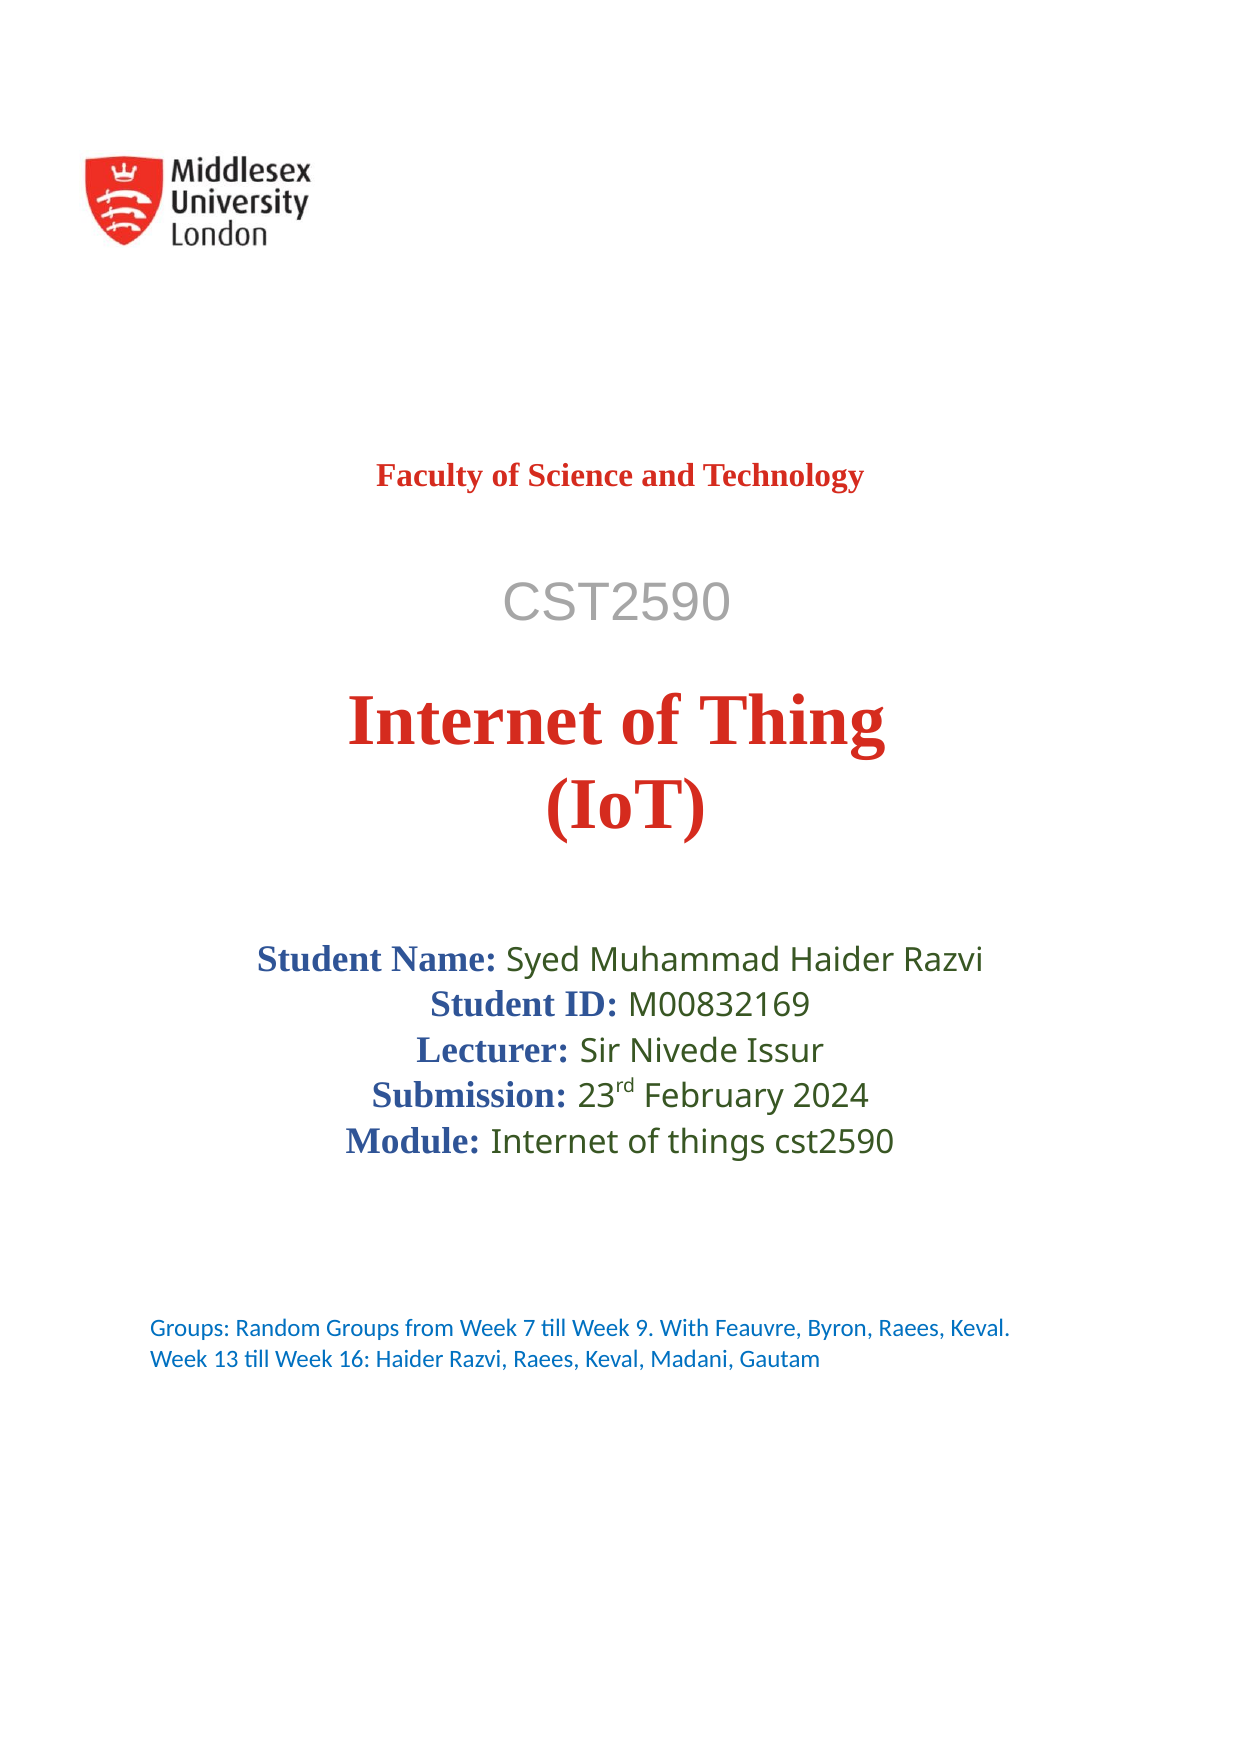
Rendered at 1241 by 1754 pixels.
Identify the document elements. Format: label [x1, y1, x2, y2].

picture [79, 150, 316, 254]
